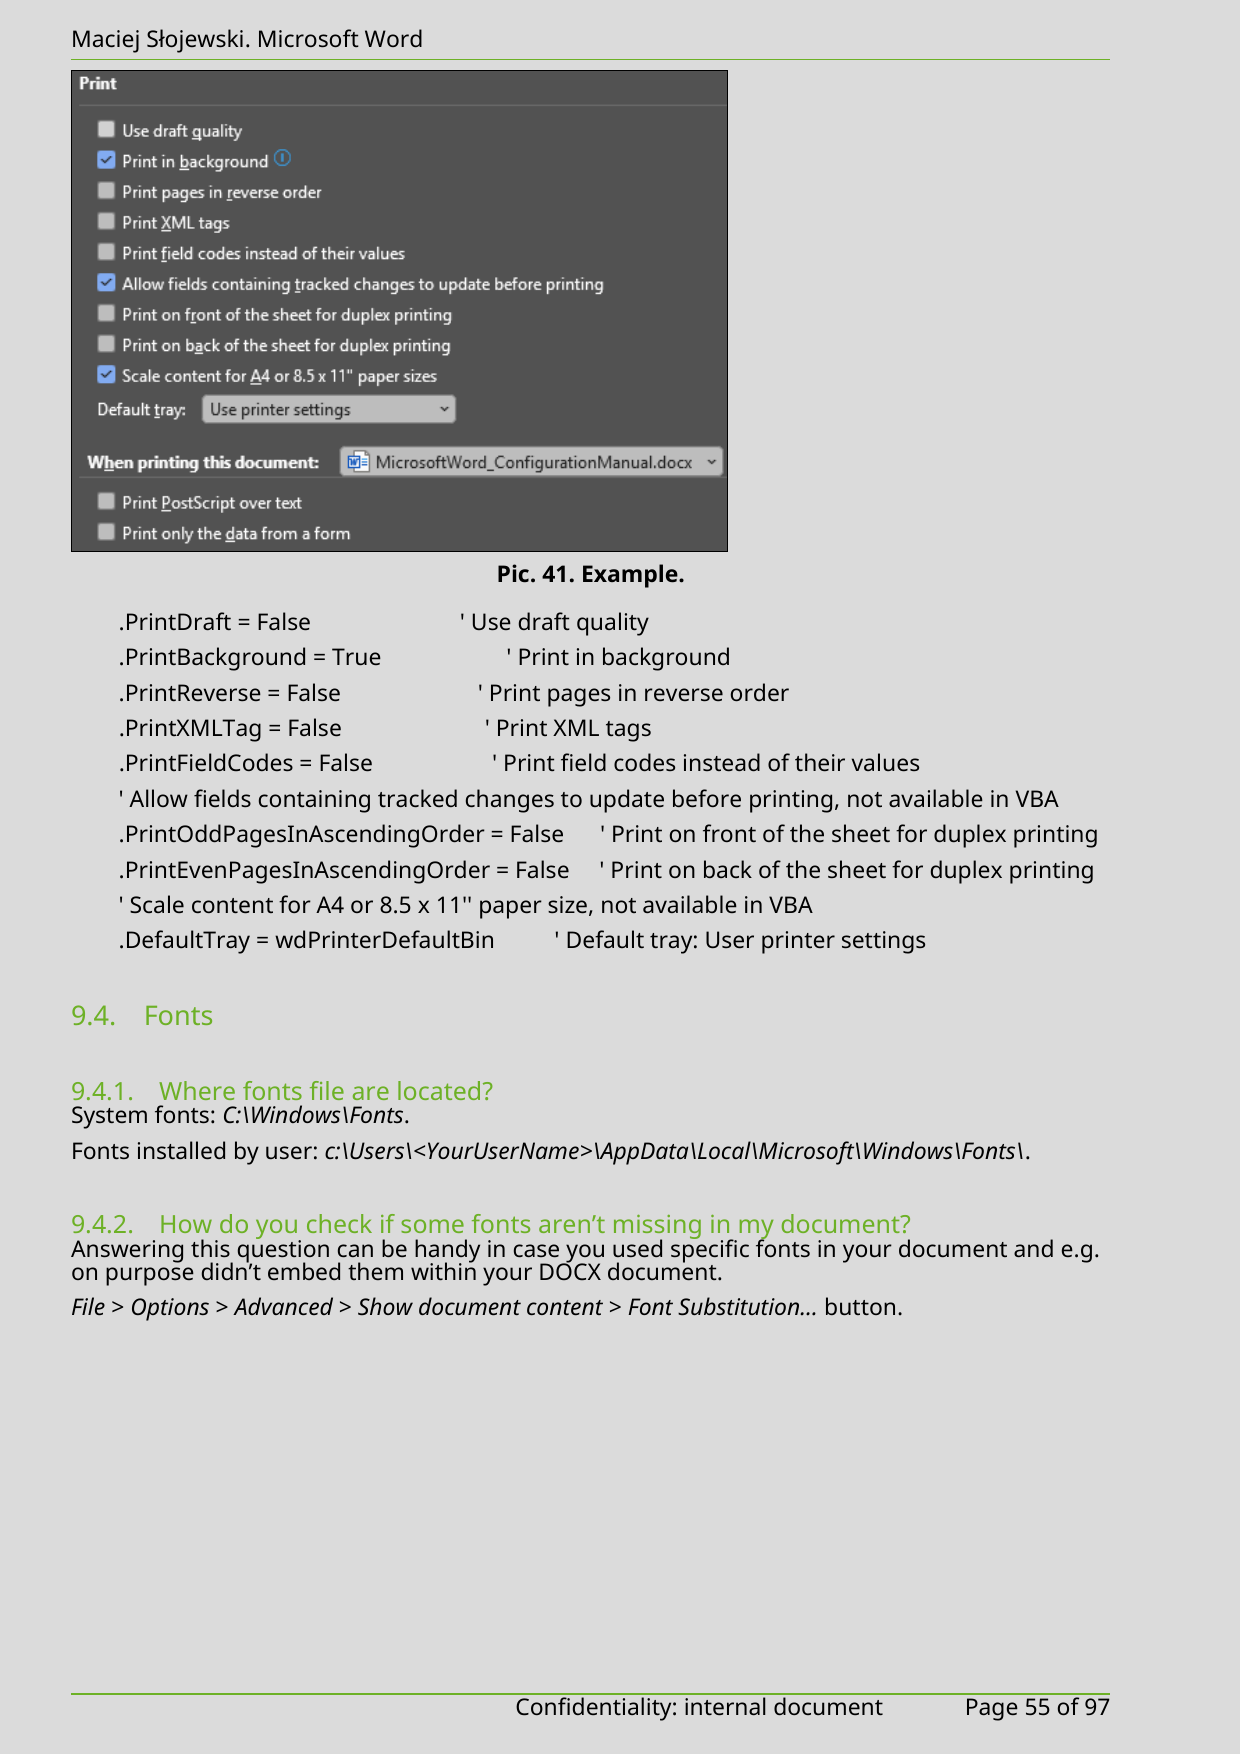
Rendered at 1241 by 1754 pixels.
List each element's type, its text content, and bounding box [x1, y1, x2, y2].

text .PrintBackground = True ' Print in background [71, 647, 1110, 670]
text ' Allow fields containing tracked changes to update before printing, not available in VBA [71, 789, 1110, 812]
text .PrintReverse = False ' Print pages in reverse order [71, 683, 1110, 706]
text .PrintOddPagesInAscendingOrder = False ' Print on front of the sheet for duplex printing [71, 824, 1110, 847]
text System fonts: C:\Windows\Fonts. [71, 1106, 1110, 1128]
text File > Options > Advanced > Show document content > Font Substitution… button. [71, 1297, 1110, 1320]
picture [72, 71, 727, 551]
subtitle Where fonts file are located? [71, 1081, 1110, 1106]
text .PrintFieldCodes = False ' Print field codes instead of their values [71, 753, 1110, 776]
subtitle How do you check if some fonts aren’t missing in my document? [71, 1214, 1110, 1239]
text Fonts installed by user: c:\Users\<YourUserName>\AppData\Local\Microsoft\Windows\Fonts\. [839, 1141, 1110, 1164]
text .DefaultTray = wdPrinterDefaultBin ' Default tray: User printer settings [71, 931, 1110, 953]
text .PrintEvenPagesInAscendingOrder = False ' Print on back of the sheet for duplex printing [71, 860, 1110, 883]
text .PrintXMLTag = False ' Print XML tags [71, 718, 1110, 741]
text Answering this question can be handy in case you used specific fonts in your document and e.g. on purpose didn’t embed them within your DOCX document. [71, 1239, 1110, 1285]
subtitle Fonts [71, 1003, 1110, 1031]
text .PrintDraft = False ' Use draft quality [71, 612, 1110, 635]
text Fonts installed by user: c:\Users\<YourUserName>\AppData\Local\Microsoft\Windows\Fonts\. [71, 1141, 845, 1164]
text ' Scale content for A4 or 8.5 x 11'' paper size, not available in VBA [71, 895, 1110, 918]
text Pic. 41. Example. [source: ] [71, 564, 1110, 587]
